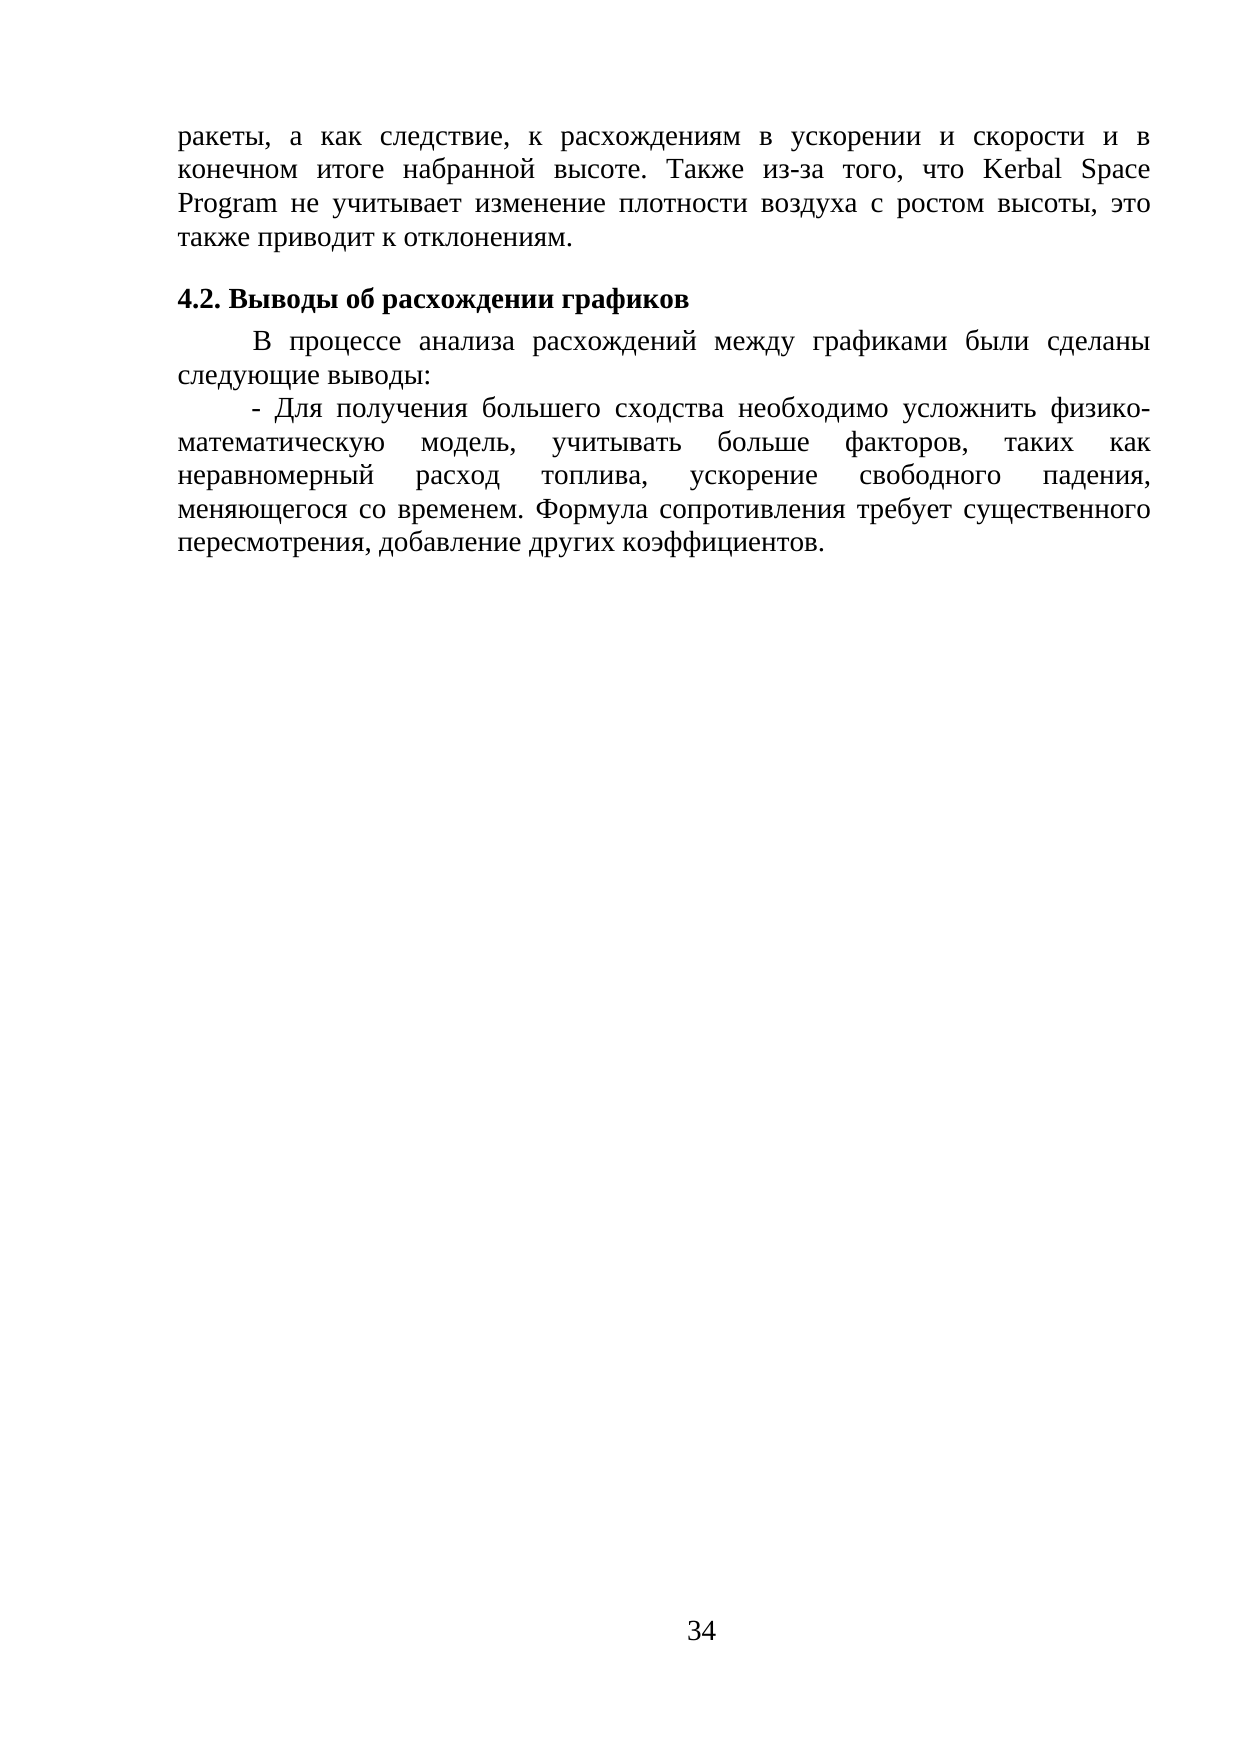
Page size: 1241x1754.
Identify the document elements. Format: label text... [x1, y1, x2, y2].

text - Для получения большего сходства необходимо усложнить физико-математическую модель, учитывать больше факторов, таких как неравномерный расход топлива, ускорение свободного падения, меняющегося со временем. Формула сопротивления требует существенного пересмотрения, добавление других коэффициентов. [177, 390, 1152, 558]
text В процессе анализа расхождений между графиками были сделаны следующие выводы: [177, 323, 1152, 390]
subtitle 4.2. Выводы об расхождении графиков [177, 281, 1152, 315]
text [177, 118, 1152, 252]
